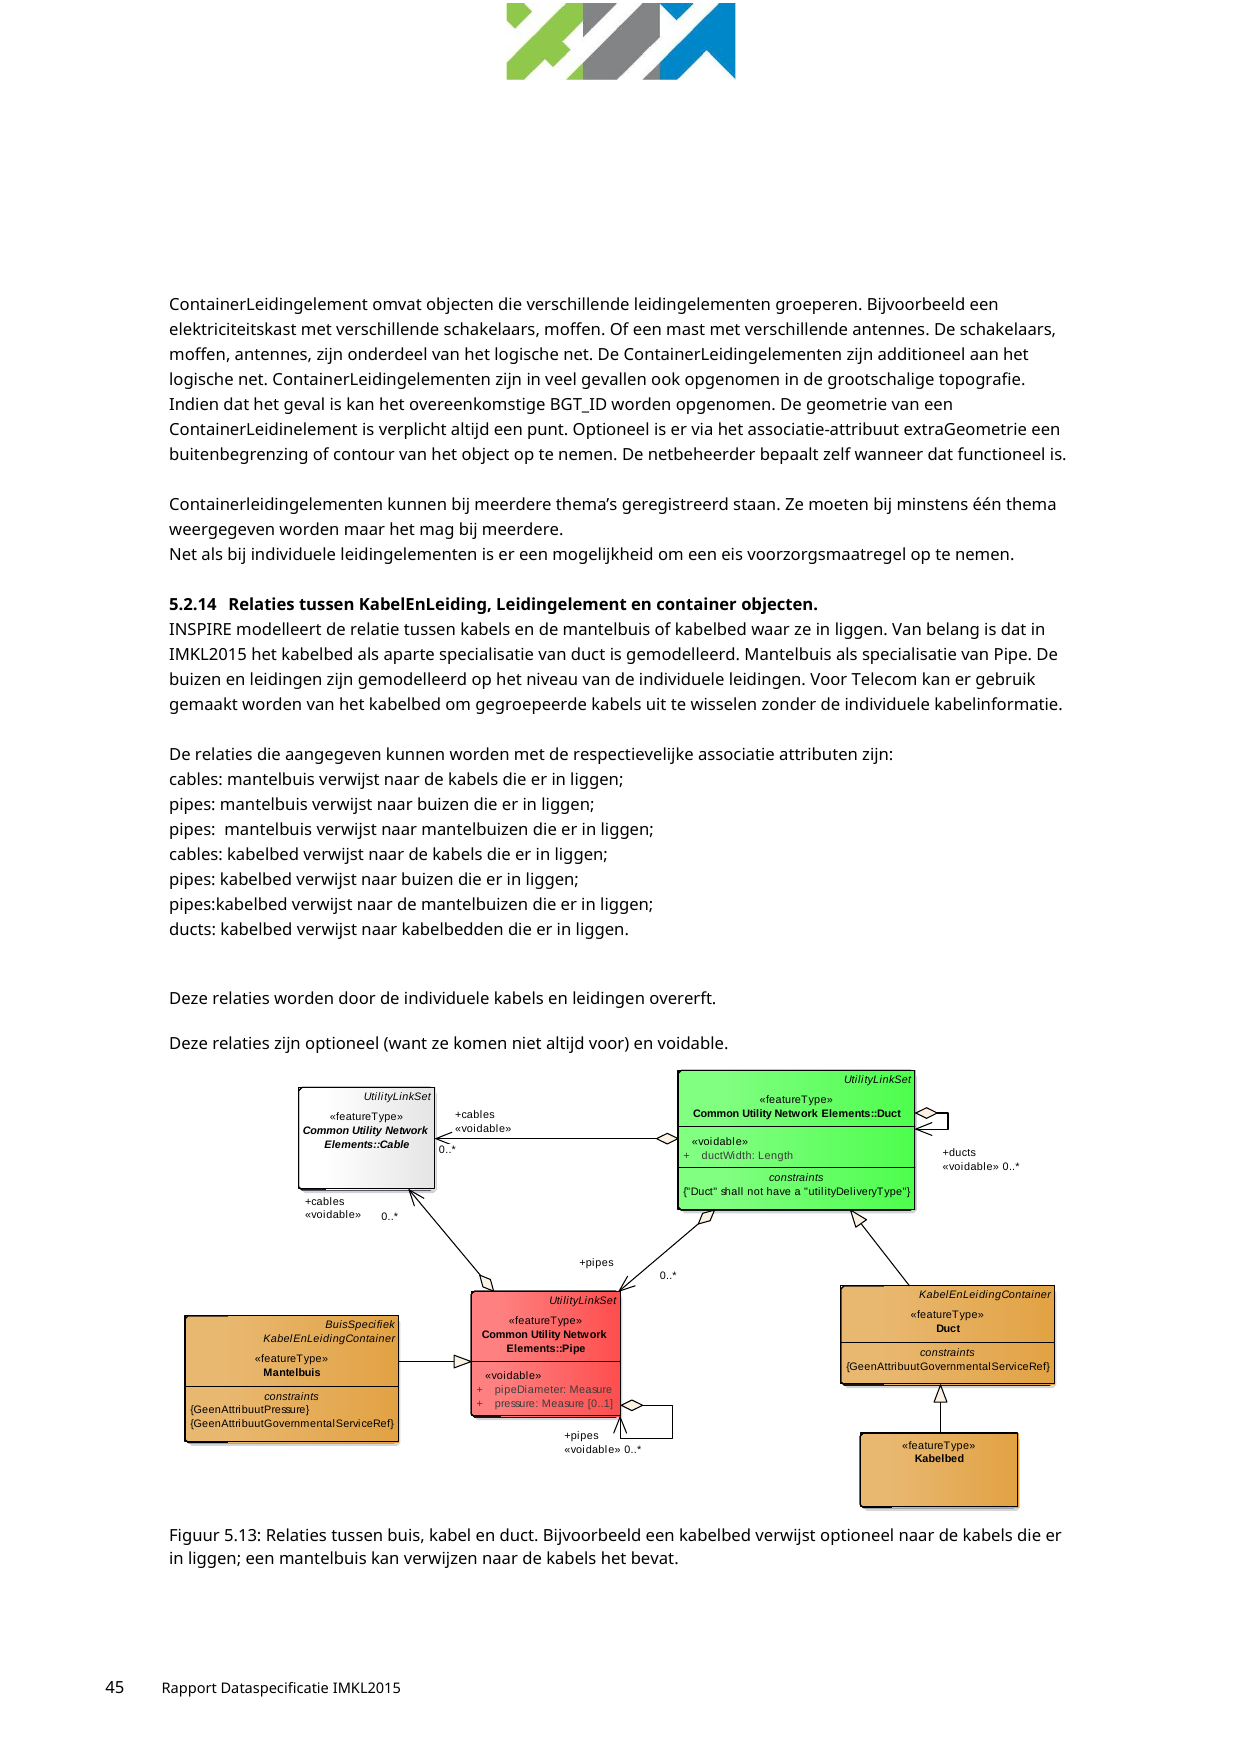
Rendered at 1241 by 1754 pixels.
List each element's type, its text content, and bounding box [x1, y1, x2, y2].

text Containerleidingelementen kunnen bij meerdere thema’s geregistreerd staan. Ze moeten bij minstens één thema weergegeven worden maar het mag bij meerdere. [169, 491, 1071, 541]
text cables: kabelbed verwijst naar de kabels die er in liggen; [169, 841, 1071, 866]
text pipes: mantelbuis verwijst naar mantelbuizen die er in liggen; [169, 816, 1071, 841]
text De relaties die aangegeven kunnen worden met de respectievelijke associatie attributen zijn: [169, 741, 1071, 766]
picture [506, 3, 718, 80]
text pipes: mantelbuis verwijst naar buizen die er in liggen; [169, 791, 1071, 816]
text ContainerLeidingelement omvat objecten die verschillende leidingelementen groeperen. Bijvoorbeeld een elektriciteitskast met verschillende schakelaars, moffen. Of een mast met verschillende antennes. De schakelaars, moffen, antennes, zijn onderdeel van het logische net. De ContainerLeidingelementen zijn additioneel aan het logische net. ContainerLeidingelementen zijn in veel gevallen ook opgenomen in de grootschalige topografie. Indien dat het geval is kan het overeenkomstige BGT_ID worden opgenomen. De geometrie van een ContainerLeidinelement is verplicht altijd een punt. Optioneel is er via het associatie-attribuut extraGeometrie een buitenbegrenzing of contour van het object op te nemen. De netbeheerder bepaalt zelf wanneer dat functioneel is. [169, 291, 1071, 466]
text Deze relaties worden door de individuele kabels en leidingen overerft. [169, 986, 1071, 1009]
text Deze relaties zijn optioneel (want ze komen niet altijd voor) en voidable. [169, 1032, 1071, 1054]
text pipes:kabelbed verwijst naar de mantelbuizen die er in liggen; [169, 891, 1071, 916]
text pipes: kabelbed verwijst naar buizen die er in liggen; [169, 866, 1071, 891]
text cables: mantelbuis verwijst naar de kabels die er in liggen; [169, 766, 1071, 791]
text Figuur 5.13: Relaties tussen buis, kabel en duct. Bijvoorbeeld een kabelbed verwijst optioneel naar de kabels die er in liggen; een mantelbuis kan verwijzen naar de kabels het bevat. [169, 1524, 1071, 1569]
picture [677, 50, 736, 80]
text INSPIRE modelleert de relatie tussen kabels en de mantelbuis of kabelbed waar ze in liggen. Van belang is dat in IMKL2015 het kabelbed als aparte specialisatie van duct is gemodelleerd. Mantelbuis als specialisatie van Pipe. De buizen en leidingen zijn gemodelleerd op het niveau van de individuele leidingen. Voor Telecom kan er gebruik gemaakt worden van het kabelbed om gegroepeerde kabels uit te wisselen zonder de individuele kabelinformatie. [169, 616, 1071, 716]
text Relaties tussen KabelEnLeiding, Leidingelement en container objecten. [169, 591, 1071, 616]
text ducts: kabelbed verwijst naar kabelbedden die er in liggen. [169, 916, 1071, 941]
text Net als bij individuele leidingelementen is er een mogelijkheid om een eis voorzorgsmaatregel op te nemen. [169, 541, 1071, 566]
